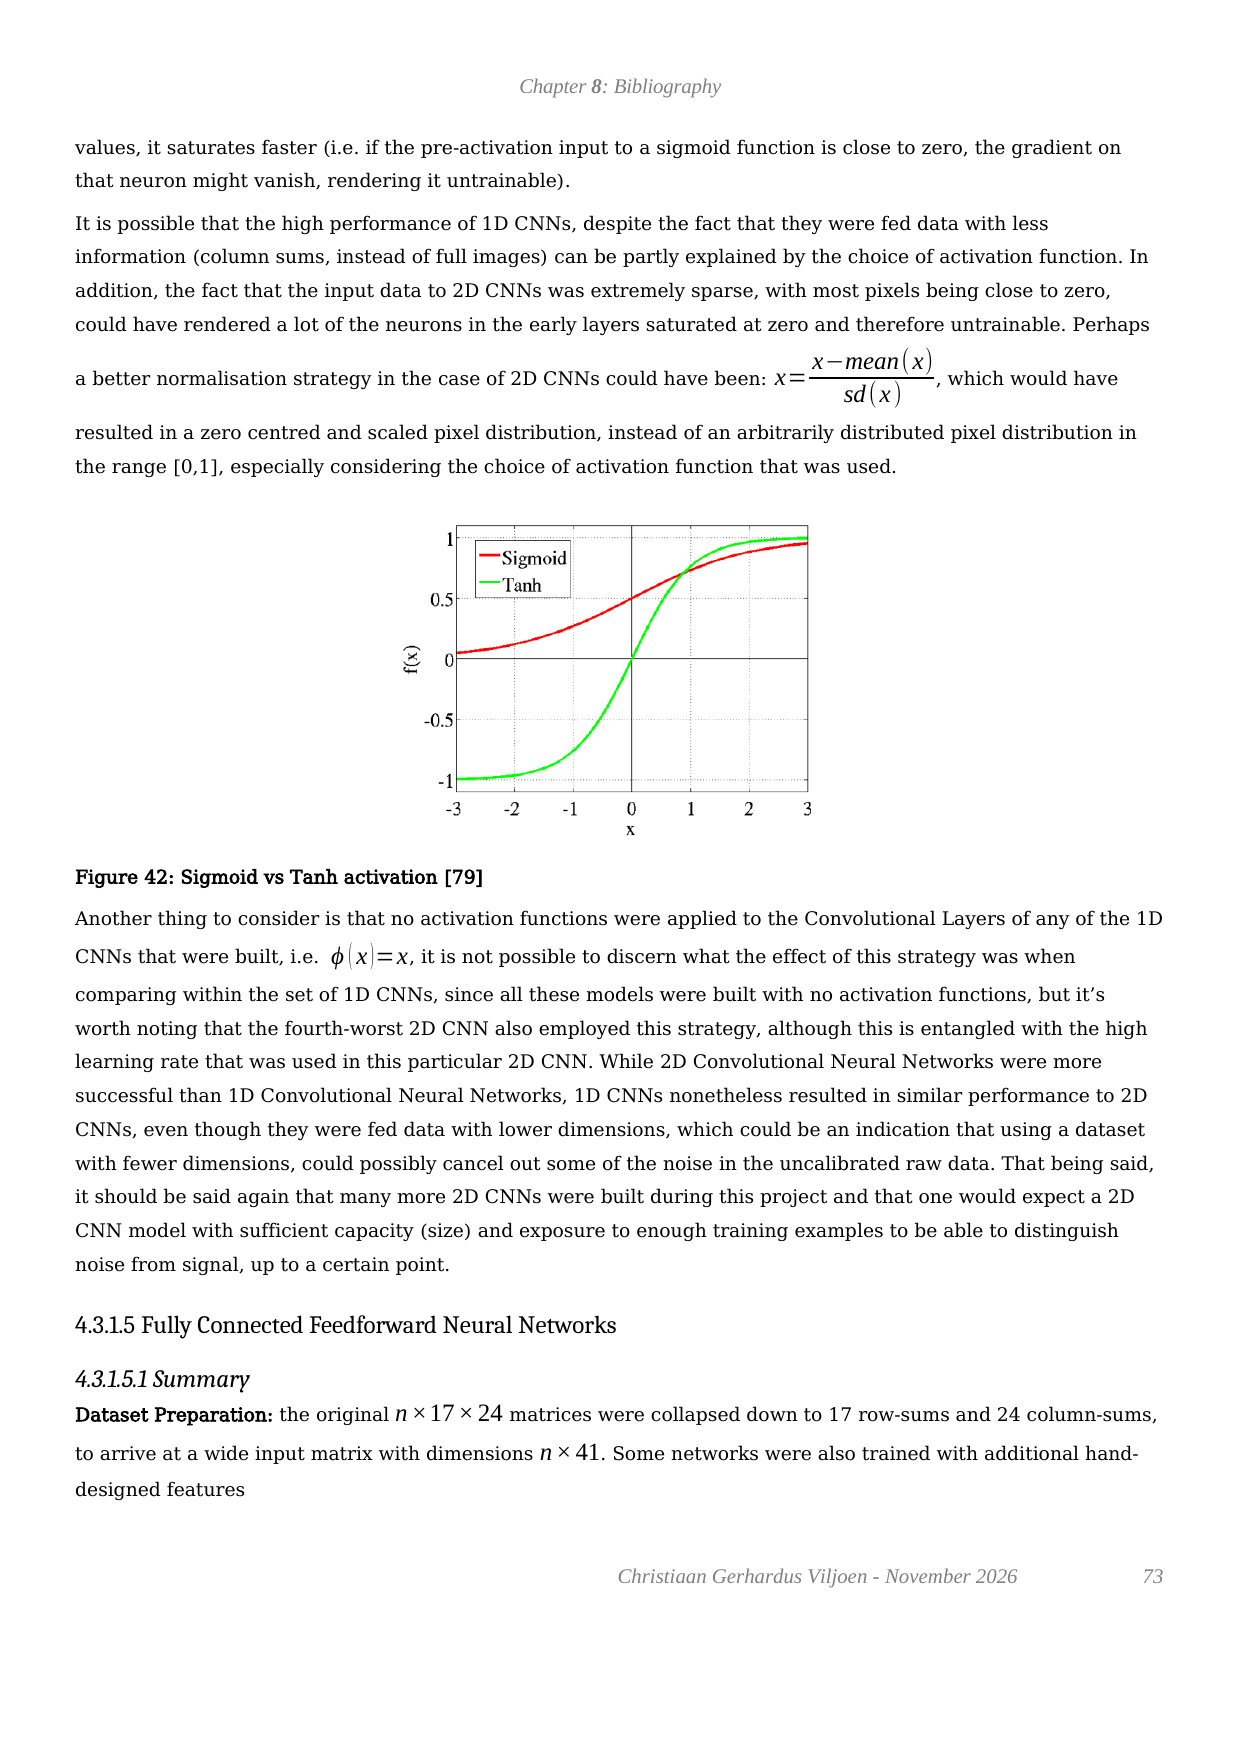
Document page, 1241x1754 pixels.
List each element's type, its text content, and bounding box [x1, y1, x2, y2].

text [75, 135, 1165, 192]
text Figure 42: Sigmoid vs Tanh activation [75, 865, 1165, 887]
subtitle Summary [75, 1365, 1165, 1394]
picture [388, 497, 853, 846]
text Another thing to consider is that no activation functions were applied to the Convolutional Layers of any of the 1D CNNs that were built, i.e. , it is not possible to discern what the effect of this strategy was when comparing within the set of 1D CNNs, since all these models were built with no activation functions, but it’s worth noting that the fourth-worst 2D CNN also employed this strategy, although this is entangled with the high learning rate that was used in this particular 2D CNN. While 2D Convolutional Neural Networks were more successful than 1D Convolutional Neural Networks, 1D CNNs nonetheless resulted in similar performance to 2D CNNs, even though they were fed data with lower dimensions, which could be an indication that using a dataset with fewer dimensions, could possibly cancel out some of the noise in the uncalibrated raw data. That being said, it should be said again that many more 2D CNNs were built during this project and that one would expect a 2D CNN model with sufficient capacity (size) and exposure to enough training examples to be able to distinguish noise from signal, up to a certain point. [75, 907, 1165, 1275]
text It is possible that the high performance of 1D CNNs, despite the fact that they were fed data with less information (column sums, instead of full images) can be partly explained by the choice of activation function. In addition, the fact that the input data to 2D CNNs was extremely sparse, with most pixels being close to zero, could have rendered a lot of the neurons in the early layers saturated at zero and therefore untrainable. Perhaps a better normalisation strategy in the case of 2D CNNs could have been: , which would have resulted in a zero centred and scaled pixel distribution, instead of an arbitrarily distributed pixel distribution in the range [0,1], especially considering the choice of activation function that was used. [75, 211, 1165, 477]
subtitle Fully Connected Feedforward Neural Networks [75, 1311, 1165, 1340]
text Dataset Preparation: the original matrices were collapsed down to 17 row-sums and 24 column-sums, to arrive at a wide input matrix with dimensions . Some networks were also trained with additional hand-designed features [75, 1400, 1165, 1500]
